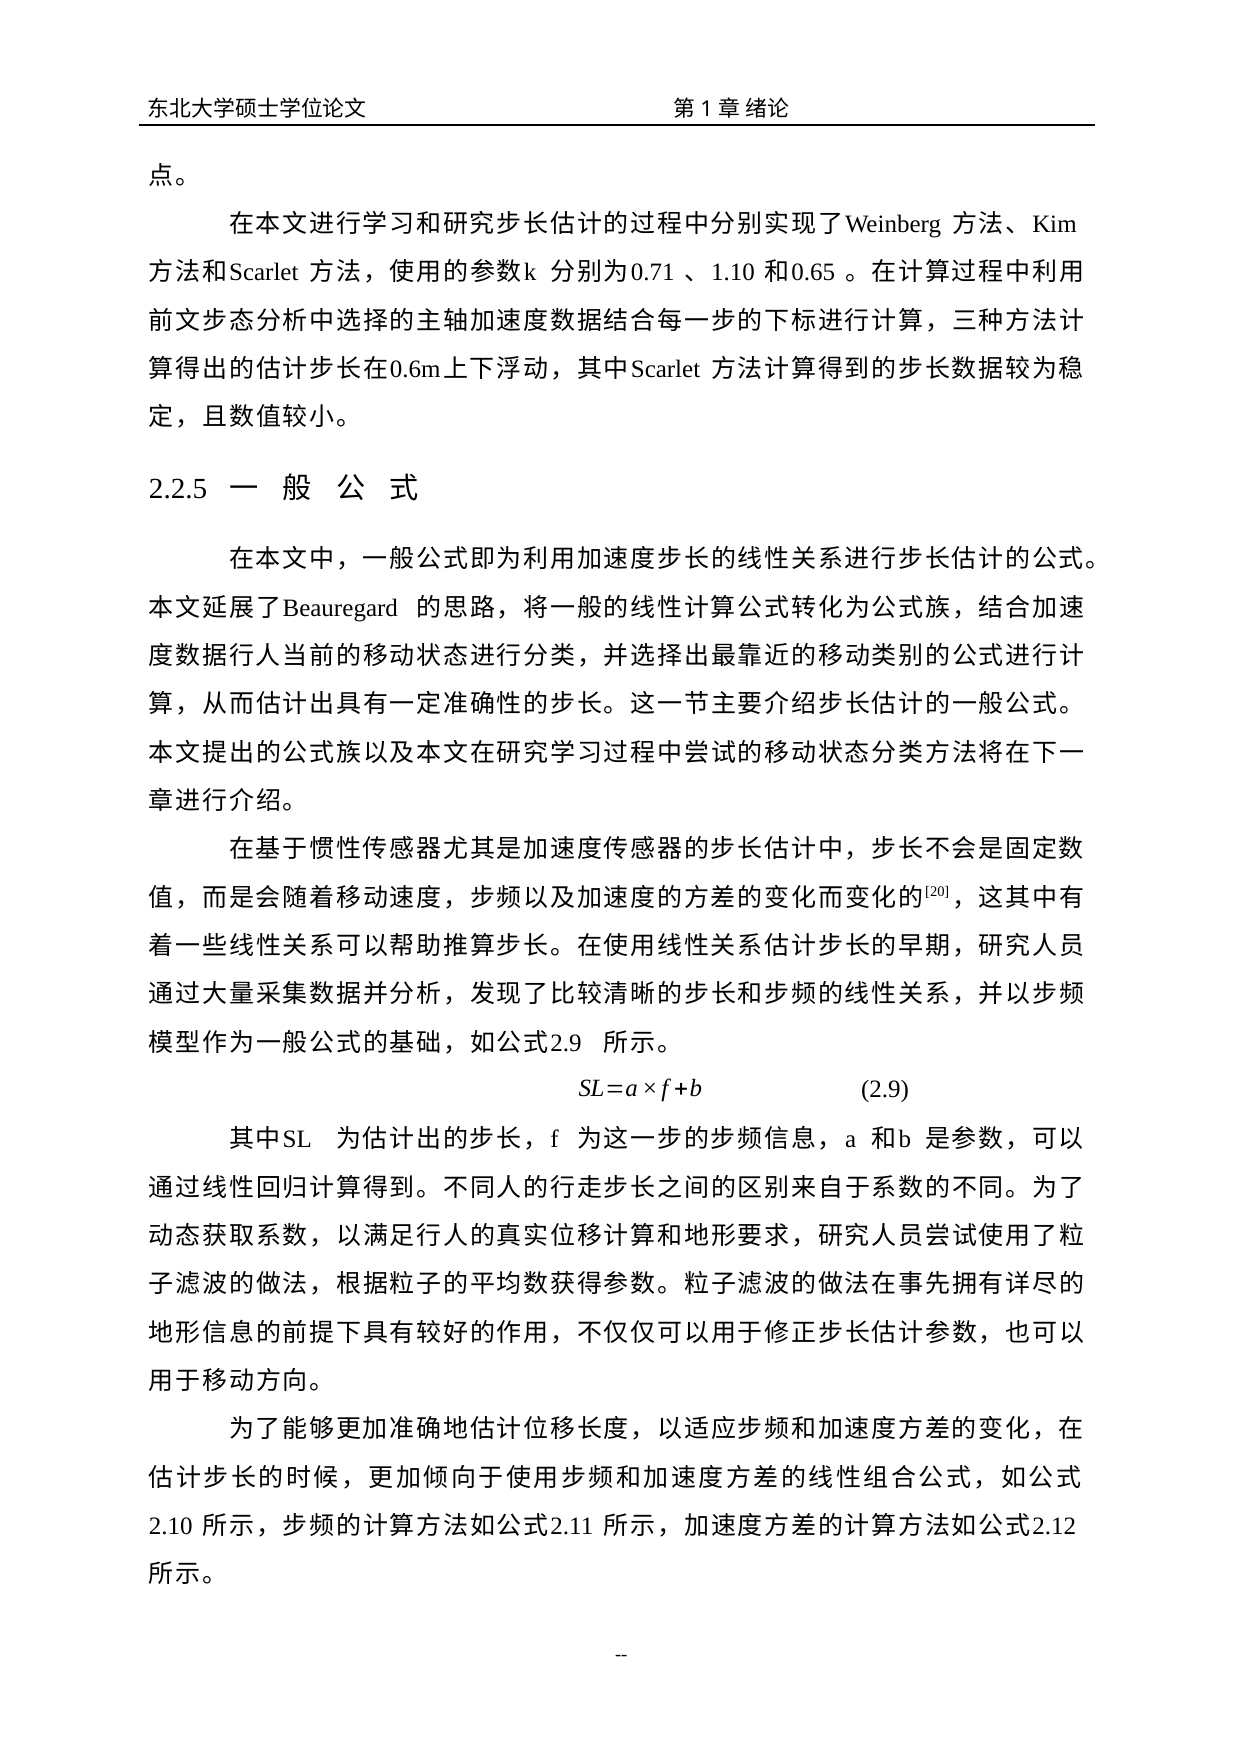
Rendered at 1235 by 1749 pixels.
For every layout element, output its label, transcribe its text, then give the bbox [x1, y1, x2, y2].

text 为了能够更加准确地估计位移长度，以适应步频和加速度方差的变化，在估计步长的时候，更加倾向于使用步频和加速度方差的线性组合公式，如公式2.10所示，步频的计算方法如公式2.11所示，加速度方差的计算方法如公式2.12所示。 [149, 1403, 1086, 1596]
text 在本文中，一般公式即为利用加速度步长的线性关系进行步长估计的公式。本文延展了Beauregard的思路，将一般的线性计算公式转化为公式族，结合加速度数据行人当前的移动状态进行分类，并选择出最靠近的移动类别的公式进行计算，从而估计出具有一定准确性的步长。这一节主要介绍步长估计的一般公式。本文提出的公式族以及本文在研究学习过程中尝试的移动状态分类方法将在下一章进行介绍。 [149, 533, 1086, 823]
text 其中SL为估计出的步长，f为这一步的步频信息，a和b是参数，可以通过线性回归计算得到。不同人的行走步长之间的区别来自于系数的不同。为了动态获取系数，以满足行人的真实位移计算和地形要求，研究人员尝试使用了粒子滤波的做法，根据粒子的平均数获得参数。粒子滤波的做法在事先拥有详尽的地形信息的前提下具有较好的作用，不仅仅可以用于修正步长估计参数，也可以用于移动方向。 [149, 1113, 1086, 1403]
subtitle 一般公式 [143, 462, 1086, 510]
text 在基于惯性传感器尤其是加速度传感器的步长估计中，步长不会是固定数值，而是会随着移动速度，步频以及加速度的方差的变化而变化的[20]，这其中有着一些线性关系可以帮助推算步长。在使用线性关系估计步长的早期，研究人员通过大量采集数据并分析，发现了比较清晰的步长和步频的线性关系，并以步频模型作为一般公式的基础，如公式2.9所示。 [149, 823, 1086, 1064]
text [149, 149, 1086, 197]
text 在本文进行学习和研究步长估计的过程中分别实现了Weinberg方法、Kim方法和Scarlet方法，使用的参数k分别为0.71、1.10和0.65。在计算过程中利用前文步态分析中选择的主轴加速度数据结合每一步的下标进行计算，三种方法计算得出的估计步长在0.6m上下浮动，其中Scarlet方法计算得到的步长数据较为稳定，且数值较小。 [149, 197, 1086, 439]
text (2.9) [149, 1064, 1086, 1113]
